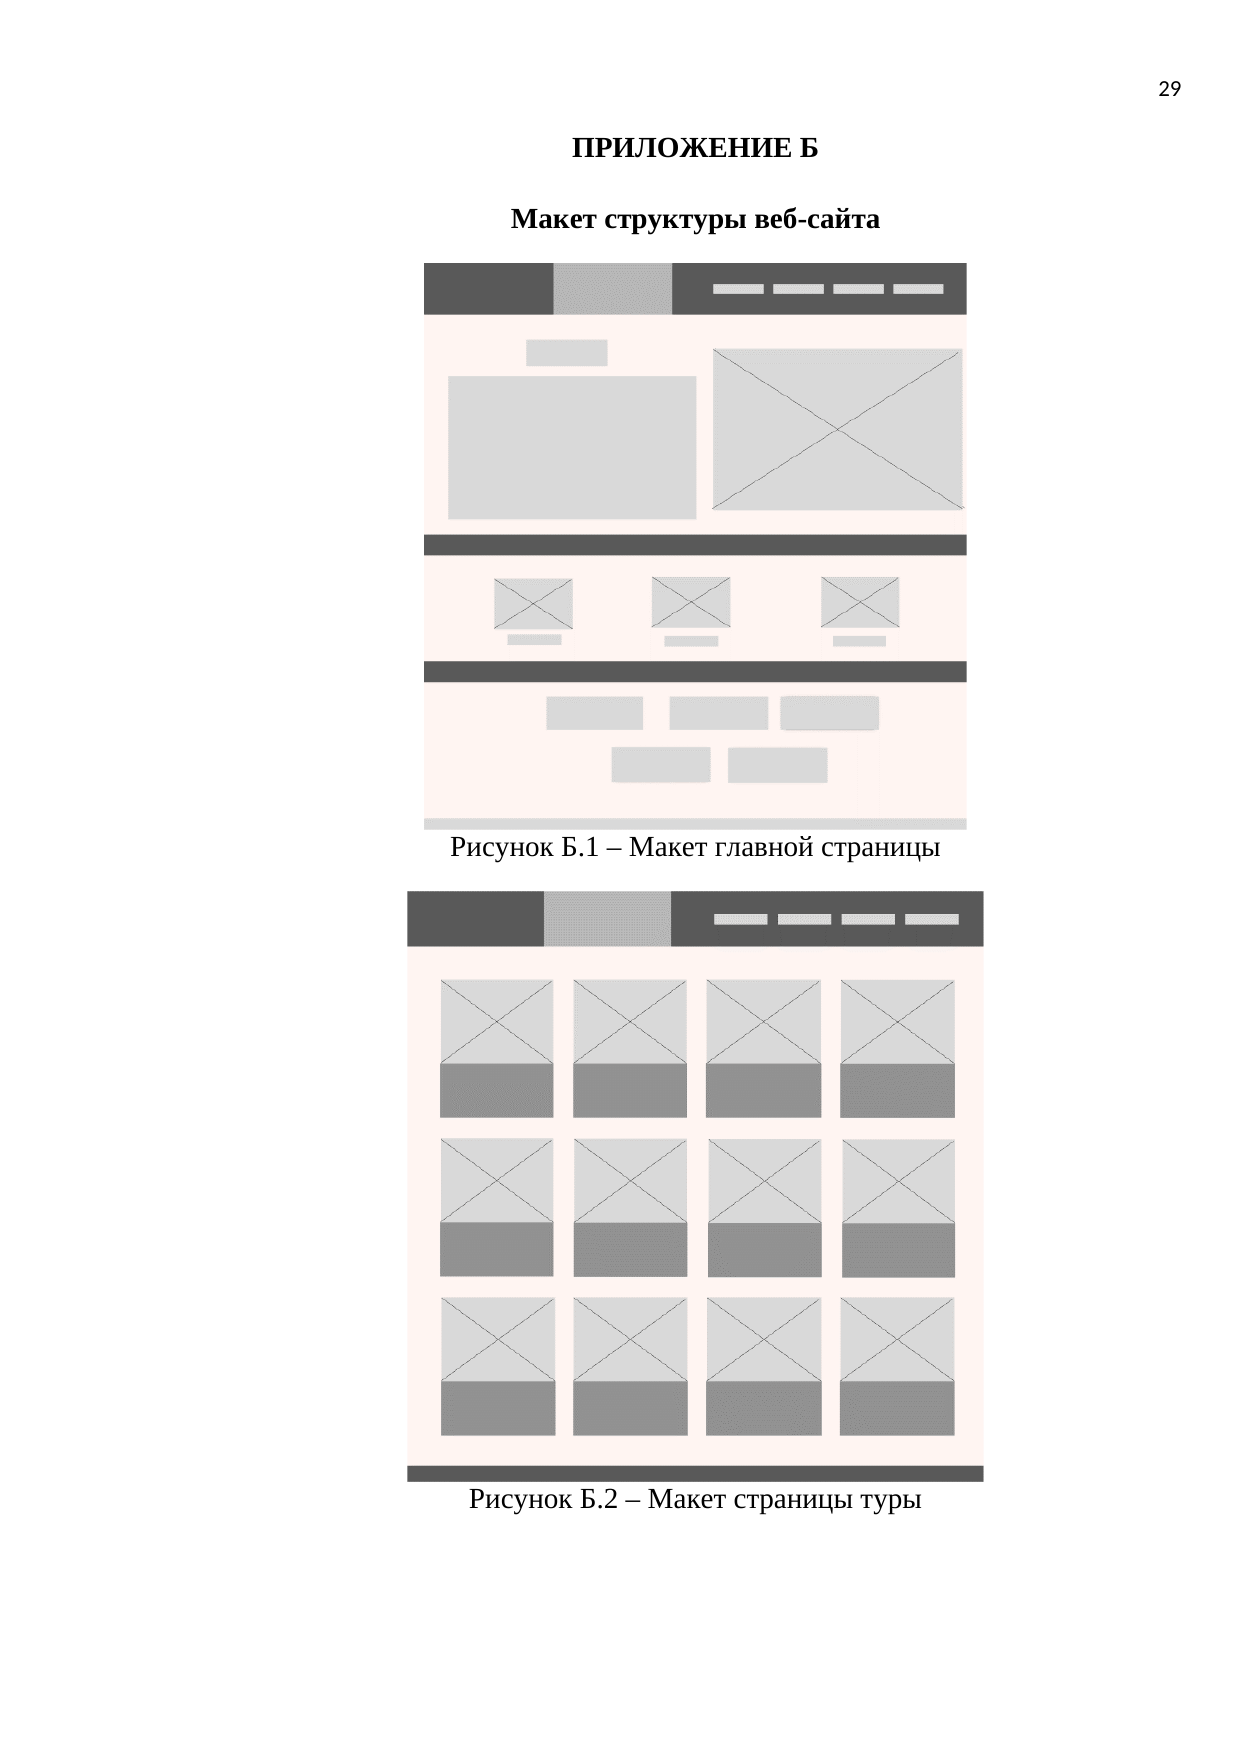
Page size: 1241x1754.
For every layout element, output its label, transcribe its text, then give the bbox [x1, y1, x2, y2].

subtitle ПРИЛОЖЕНИЕ Б [136, 130, 1181, 163]
picture [424, 263, 967, 830]
subtitle Макет структуры веб-сайта [136, 201, 1181, 234]
text Рисунок Б.1 – Макет главной страницы [136, 829, 1181, 863]
text Рисунок Б.2 – Макет страницы туры [136, 1481, 1181, 1515]
picture [407, 891, 984, 1482]
